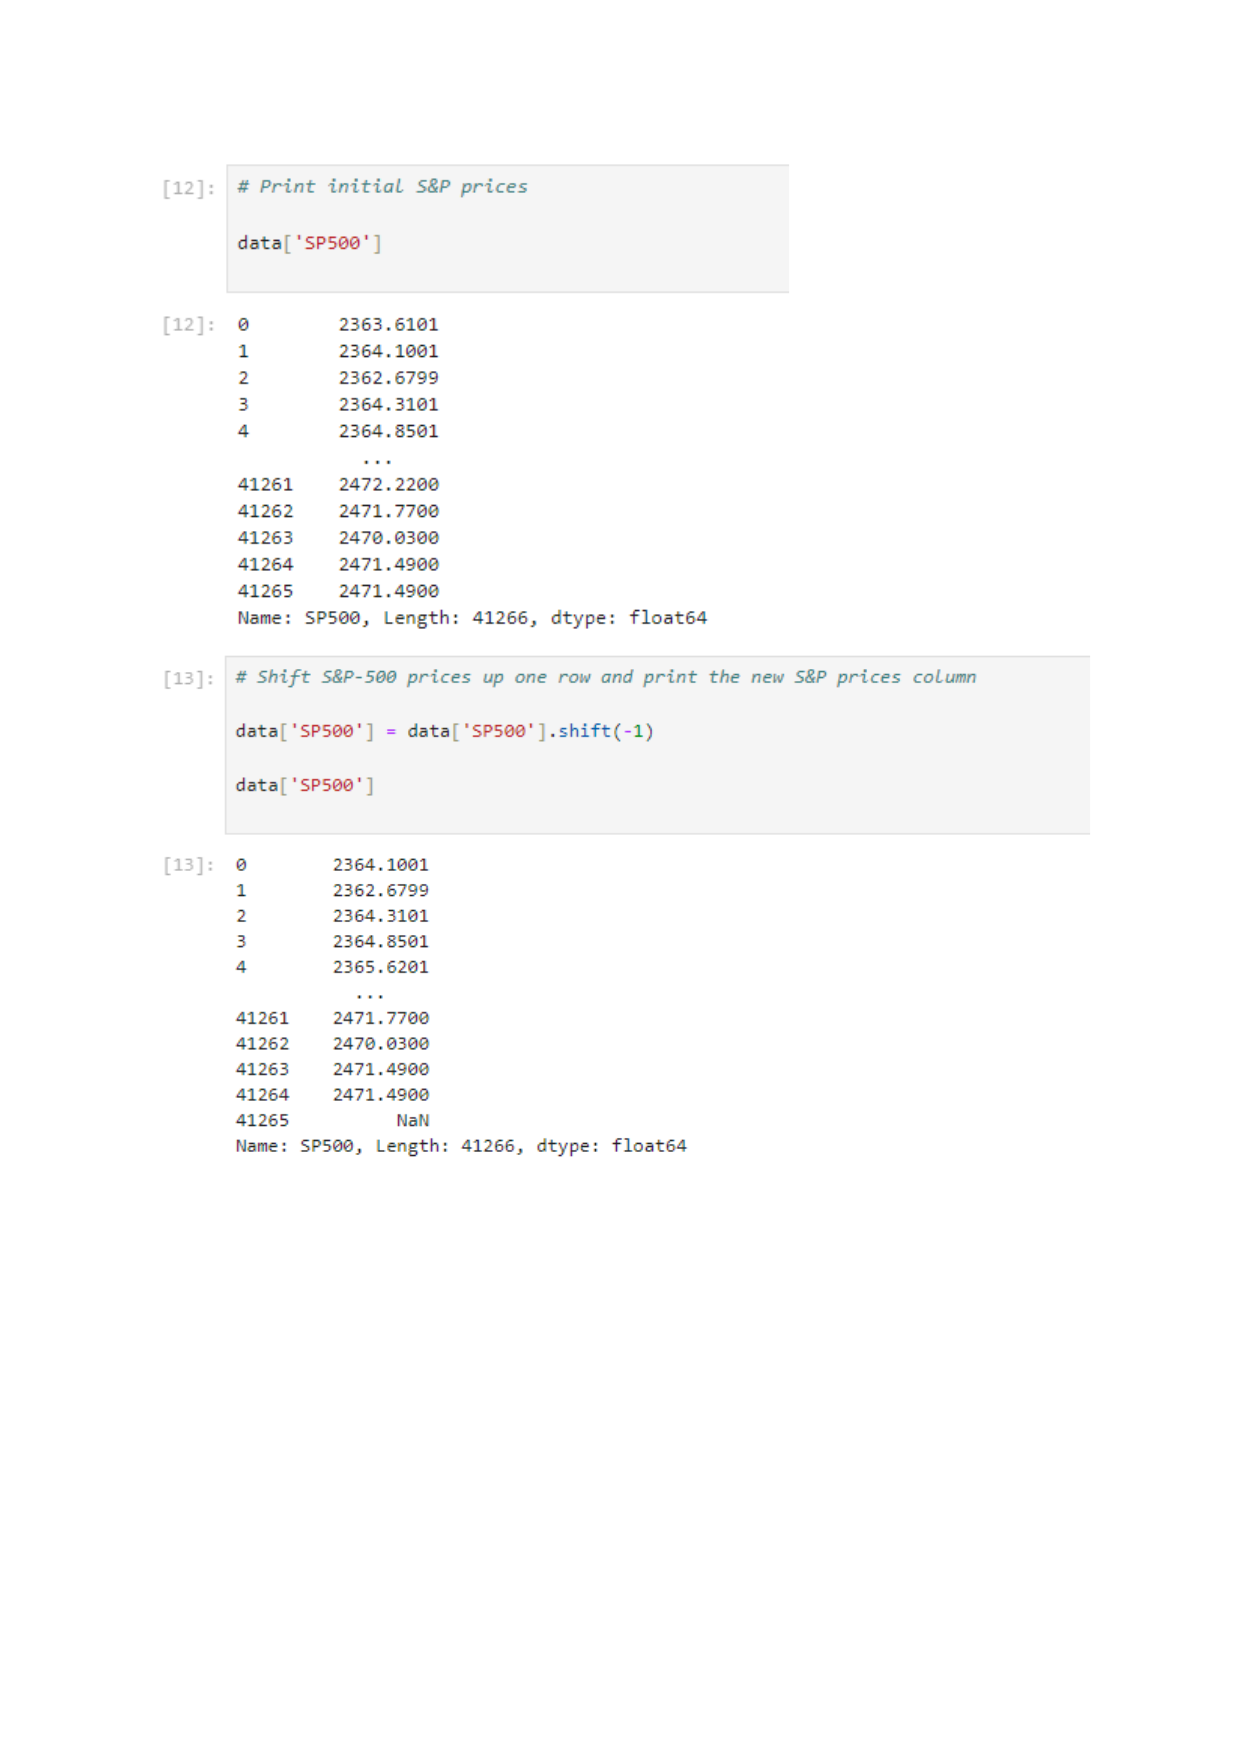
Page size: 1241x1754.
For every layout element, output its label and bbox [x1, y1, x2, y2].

picture [150, 650, 1091, 1158]
picture [150, 150, 790, 632]
